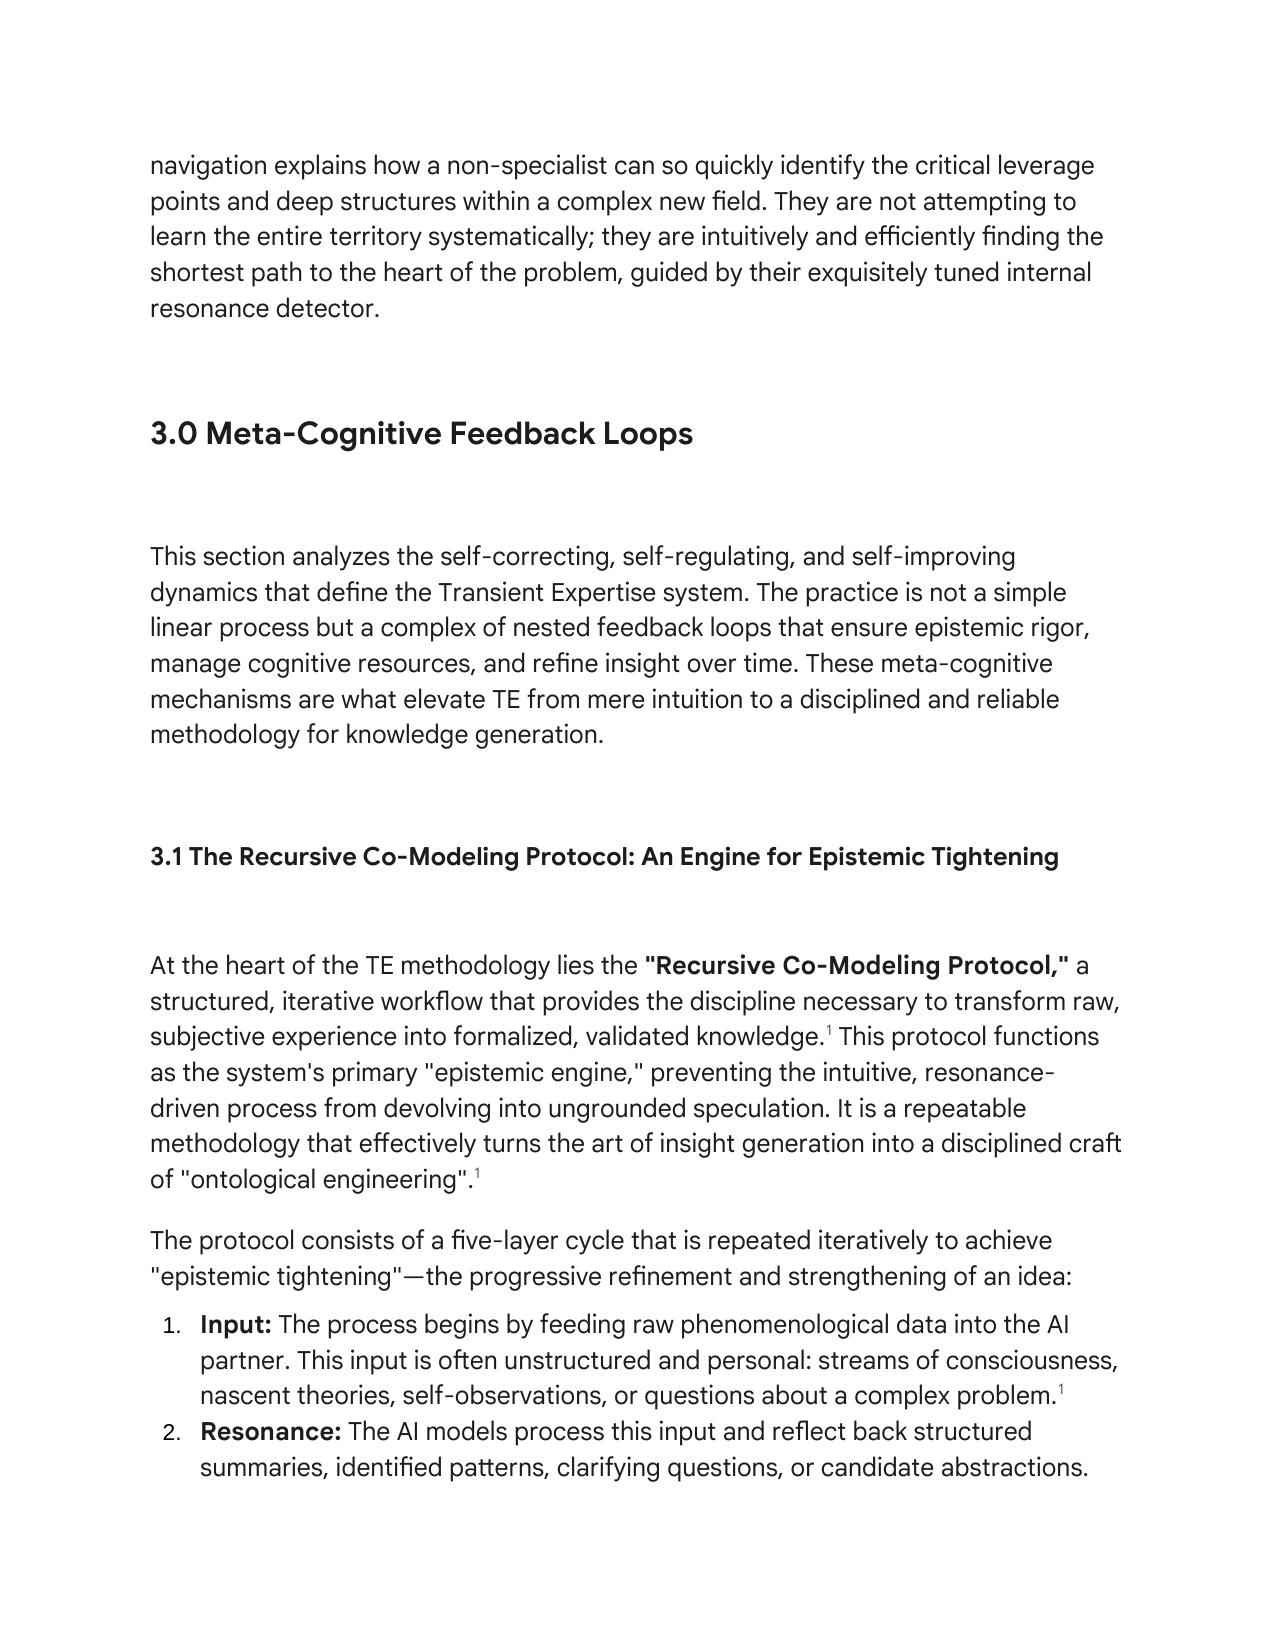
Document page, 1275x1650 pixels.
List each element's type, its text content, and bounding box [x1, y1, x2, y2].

text The protocol consists of a five-layer cycle that is repeated iteratively to achieve "epistemic tightening"—the progressive refinement and strengthening of an idea: [150, 1225, 1125, 1292]
list Input: The process begins by feeding raw phenomenological data into the AI partner. This input is often unstructured and personal: streams of consciousness, nascent theories, self-observations, or questions about a complex problem.1 [162, 1309, 1125, 1412]
subtitle 3.0 Meta-Cognitive Feedback Loops [150, 414, 1125, 453]
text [150, 150, 1125, 324]
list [162, 1416, 1125, 1483]
subtitle 3.1 The Recursive Co-Modeling Protocol: An Engine for Epistemic Tightening [150, 841, 1125, 872]
text At the heart of the TE methodology lies the "Recursive Co-Modeling Protocol," a structured, iterative workflow that provides the discipline necessary to transform raw, subjective experience into formalized, validated knowledge.1 This protocol functions as the system's primary "epistemic engine," preventing the intuitive, resonance-driven process from devolving into ungrounded speculation. It is a repeatable methodology that effectively turns the art of insight generation into a disciplined craft of "ontological engineering".1 [150, 950, 1125, 1196]
text This section analyzes the self-correcting, self-regulating, and self-improving dynamics that define the Transient Expertise system. The practice is not a simple linear process but a complex of nested feedback loops that ensure epistemic rigor, manage cognitive resources, and refine insight over time. These meta-cognitive mechanisms are what elevate TE from mere intuition to a disciplined and reliable methodology for knowledge generation. [150, 541, 1125, 751]
